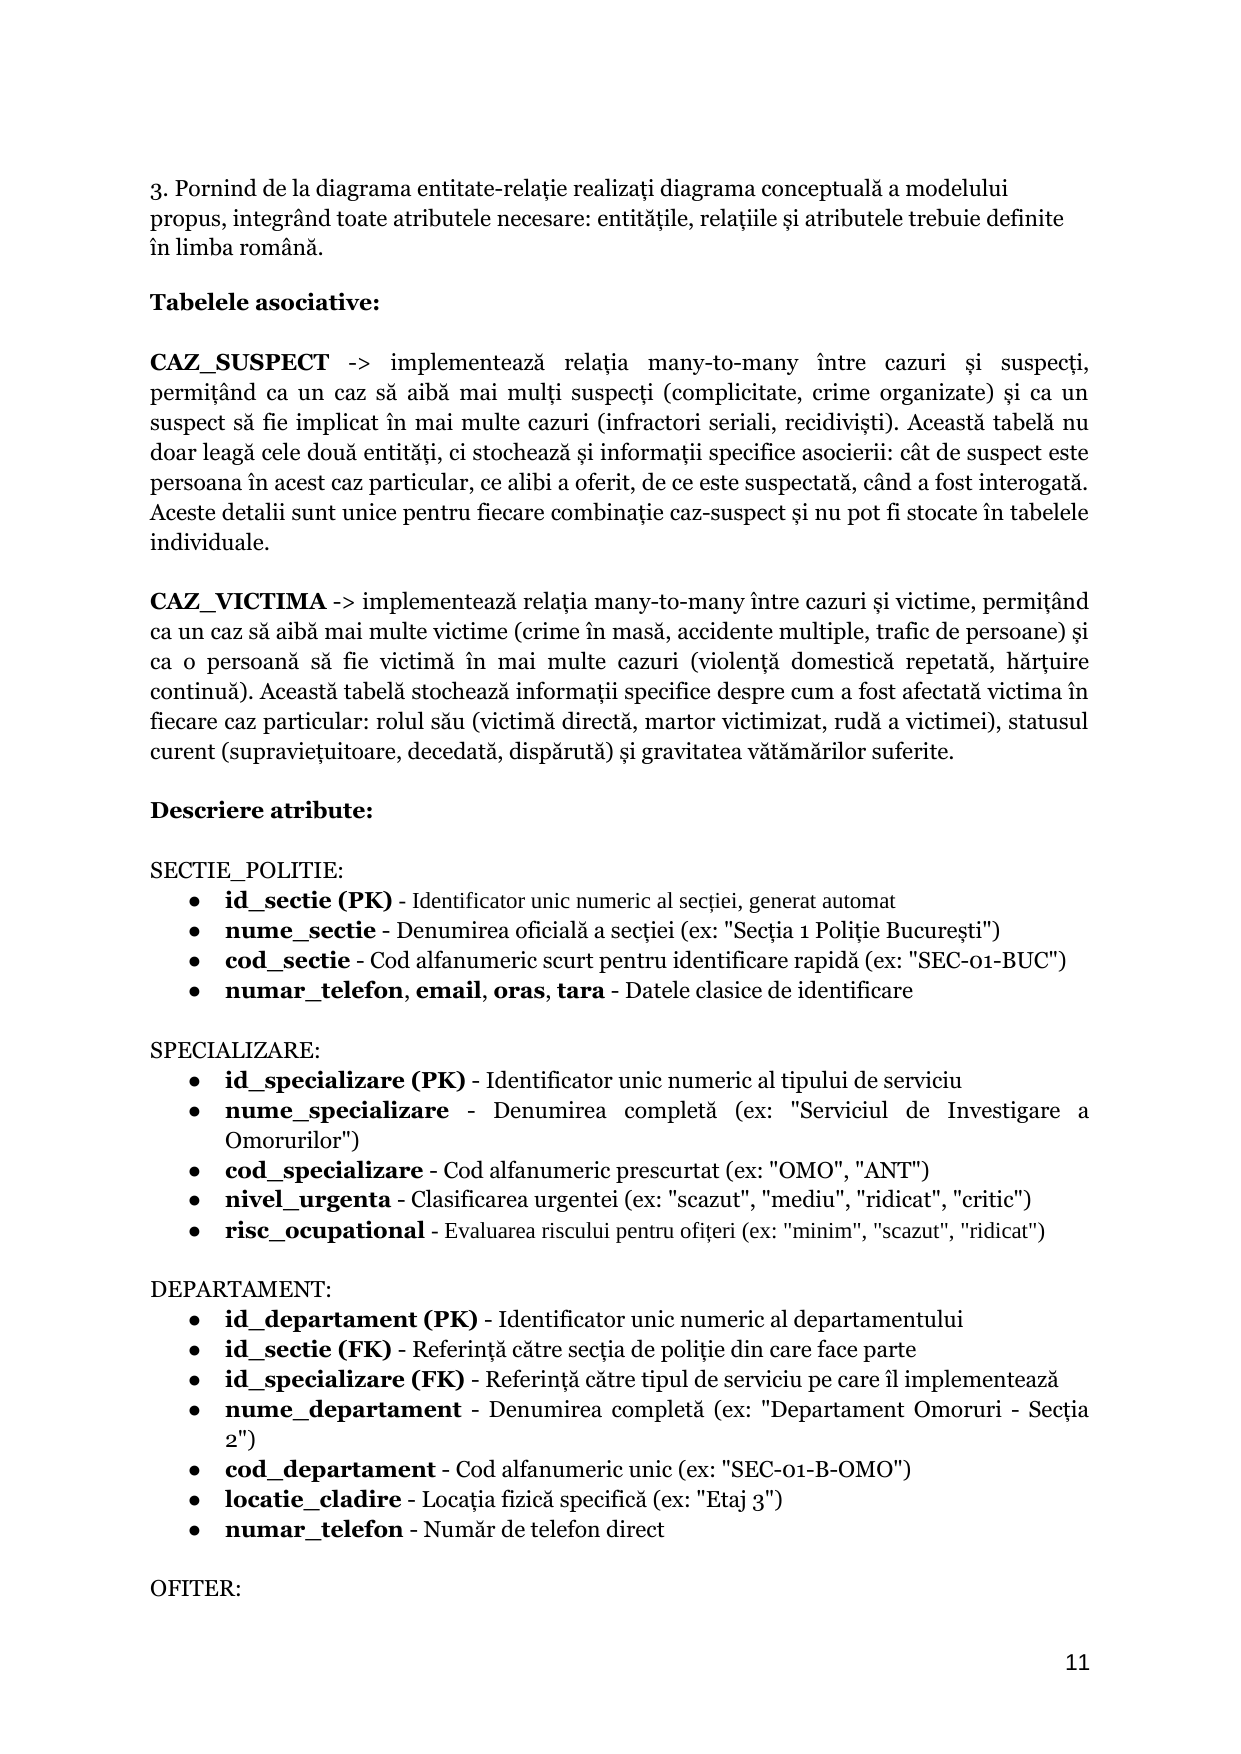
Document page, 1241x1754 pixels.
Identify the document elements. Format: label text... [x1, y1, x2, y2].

text Descriere atribute: [150, 798, 1090, 824]
subtitle 3. Pornind de la diagrama entitate-relație realizați diagrama conceptuală a modelului propus, integrând toate atributele necesare: entitățile, relațiile și atributele trebuie definite în limba română. [150, 175, 1090, 261]
list id_departament (PK) - Identificator unic numeric al departamentului [187, 1307, 1090, 1333]
text OFITER: [150, 1576, 1090, 1602]
list cod_sectie - Cod alfanumeric scurt pentru identificare rapidă (ex: "SEC-01-BUC") [187, 948, 1090, 974]
list risc_ocupational - Evaluarea riscului pentru ofițeri (ex: "minim", "scazut", "ridicat") [187, 1217, 1090, 1243]
list id_sectie (FK) - Referință către secția de poliție din care face parte [187, 1337, 1090, 1363]
list nume_departament - Denumirea completă (ex: "Departament Omoruri - Secția 2") [187, 1396, 1090, 1452]
text SPECIALIZARE: [150, 1037, 1090, 1063]
list nivel_urgenta - Clasificarea urgentei (ex: "scazut", "mediu", "ridicat", "critic") [187, 1187, 1090, 1213]
list locatie_cladire - Locația fizică specifică (ex: "Etaj 3") [187, 1486, 1090, 1512]
text CAZ_SUSPECT -> implementează relația many-to-many între cazuri și suspecți, permițând ca un caz să aibă mai mulți suspecți (complicitate, crime organizate) și ca un suspect să fie implicat în mai multe cazuri (infractori seriali, recidiviști). Această tabelă nu doar leagă cele două entități, ci stochează și informații specifice asocierii: cât de suspect este persoana în acest caz particular, ce alibi a oferit, de ce este suspectată, când a fost interogată. Aceste detalii sunt unice pentru fiecare combinație caz-suspect și nu pot fi stocate în tabelele individuale. [150, 349, 1090, 555]
list nume_sectie - Denumirea oficială a secției (ex: "Secția 1 Poliție București") [187, 918, 1090, 944]
list id_specializare (PK) - Identificator unic numeric al tipului de serviciu [187, 1067, 1090, 1093]
text DEPARTAMENT: [150, 1277, 1090, 1303]
list numar_telefon, email, oras, tara - Datele clasice de identificare [187, 978, 1090, 1004]
list cod_departament - Cod alfanumeric unic (ex: "SEC-01-B-OMO") [187, 1456, 1090, 1482]
list id_sectie (PK) - Identificator unic numeric al secției, generat automat [187, 888, 1090, 914]
text SECTIE_POLITIE: [150, 858, 1090, 884]
list numar_telefon - Număr de telefon direct [187, 1516, 1090, 1542]
text CAZ_VICTIMA -> implementează relația many-to-many între cazuri și victime, permițând ca un caz să aibă mai multe victime (crime în masă, accidente multiple, trafic de persoane) și ca o persoană să fie victimă în mai multe cazuri (violență domestică repetată, hărțuire continuă). Această tabelă stochează informații specifice despre cum a fost afectată victima în fiecare caz particular: rolul său (victimă directă, martor victimizat, rudă a victimei), statusul curent (supraviețuitoare, decedată, dispărută) și gravitatea vătămărilor suferite. [150, 589, 1090, 764]
list cod_specializare - Cod alfanumeric prescurtat (ex: "OMO", "ANT") [187, 1157, 1090, 1183]
list id_specializare (FK) - Referință către tipul de serviciu pe care îl implementează [187, 1367, 1090, 1393]
text Tabelele asociative: [150, 290, 1090, 316]
list nume_specializare - Denumirea completă (ex: "Serviciul de Investigare a Omorurilor") [187, 1097, 1090, 1153]
